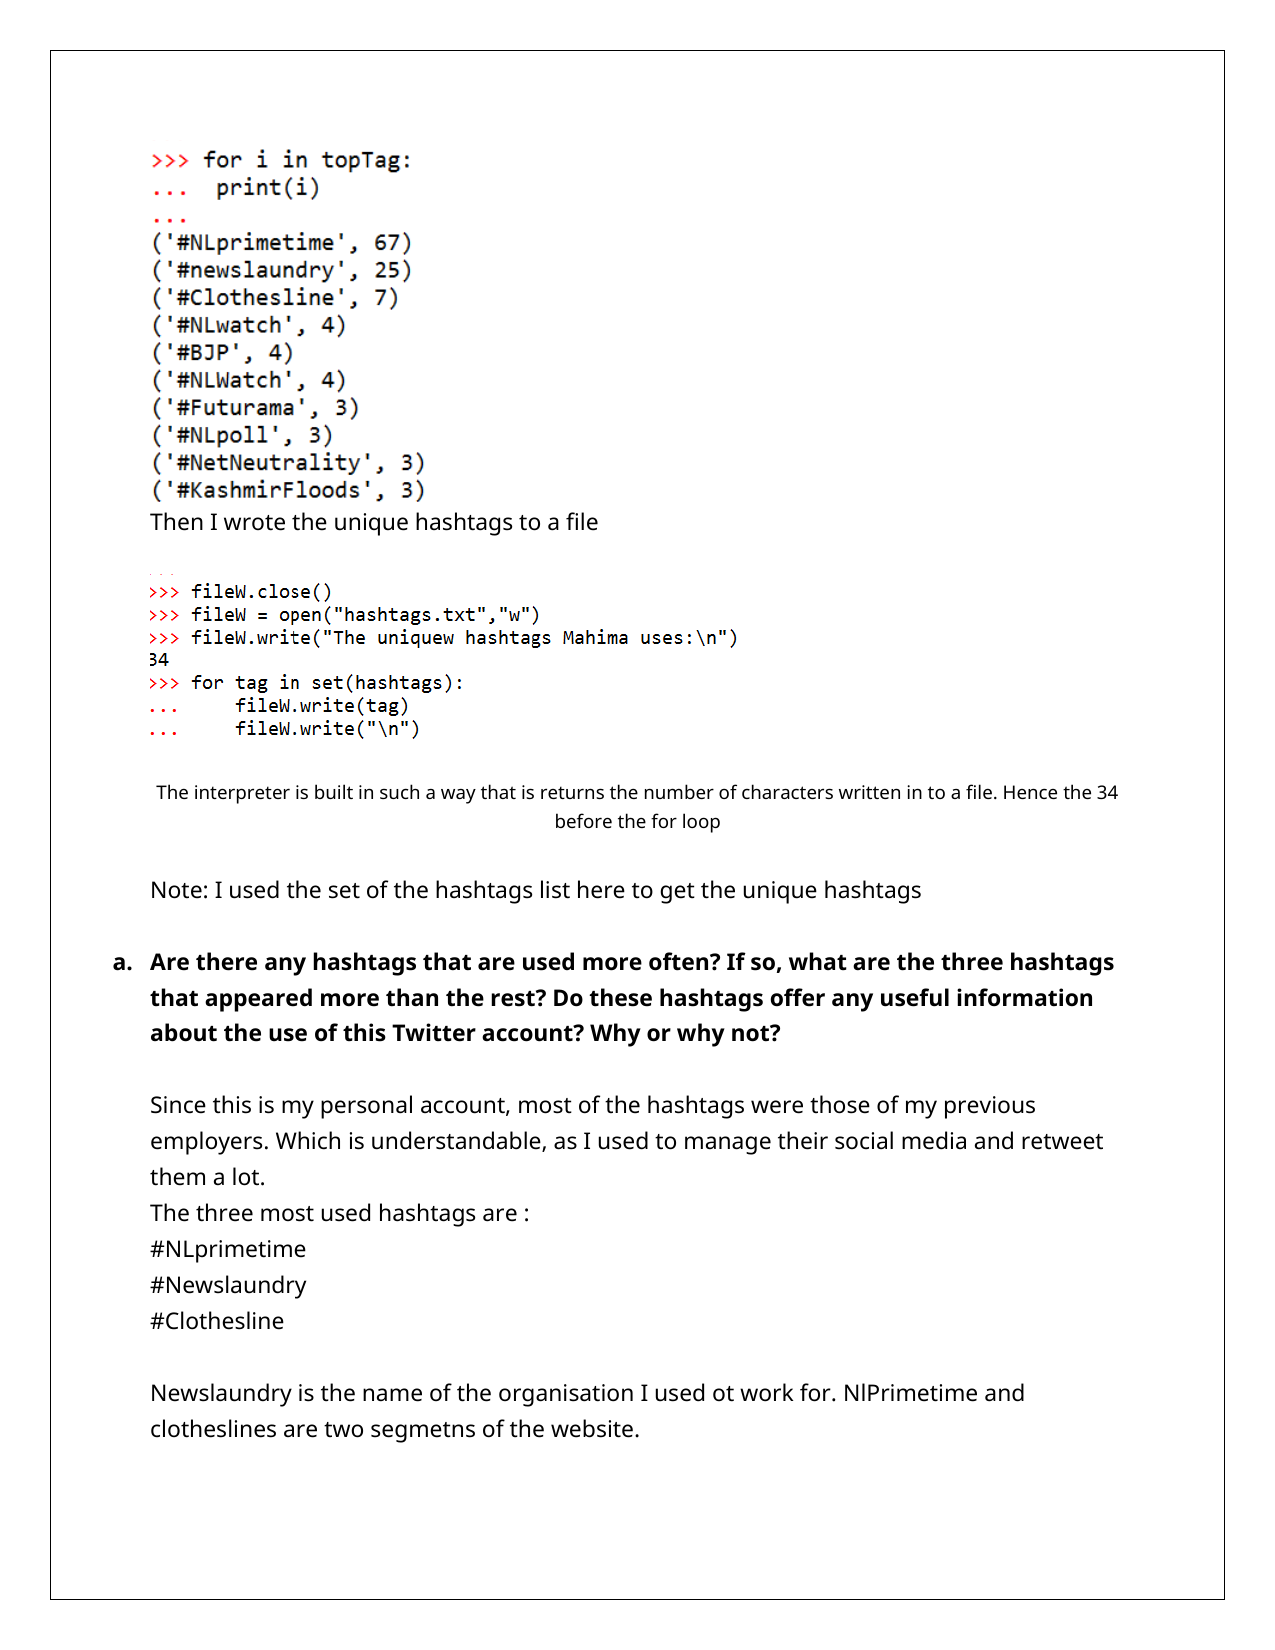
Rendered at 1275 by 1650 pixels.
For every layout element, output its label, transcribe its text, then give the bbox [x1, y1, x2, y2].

list The interpreter is built in such a way that is returns the number of characters written in to a file. Hence the 34 before the for loop [150, 779, 1125, 834]
list The three most used hashtags are : [150, 1197, 1125, 1228]
list #NLprimetime [150, 1233, 1125, 1264]
list Then I wrote the unique hashtags to a file [150, 506, 1125, 537]
list Are there any hashtags that are used more often? If so, what are the three hashtags that appeared more than the rest? Do these hashtags offer any useful information about the use of this Twitter account? Why or why not? [112, 946, 1125, 1049]
list Newslaundry is the name of the organisation I used ot work for. NlPrimetime and clotheslines are two segmetns of the website. [150, 1377, 1125, 1444]
list Note: I used the set of the hashtags list here to get the unique hashtags [150, 874, 1125, 905]
list Since this is my personal account, most of the hashtags were those of my previous employers. Which is understandable, as I used to manage their social media and retweet them a lot. [150, 1089, 1125, 1192]
list #Newslaundry [150, 1269, 1125, 1300]
picture [150, 574, 1011, 746]
list #Clothesline [150, 1305, 1125, 1336]
picture [150, 140, 650, 502]
